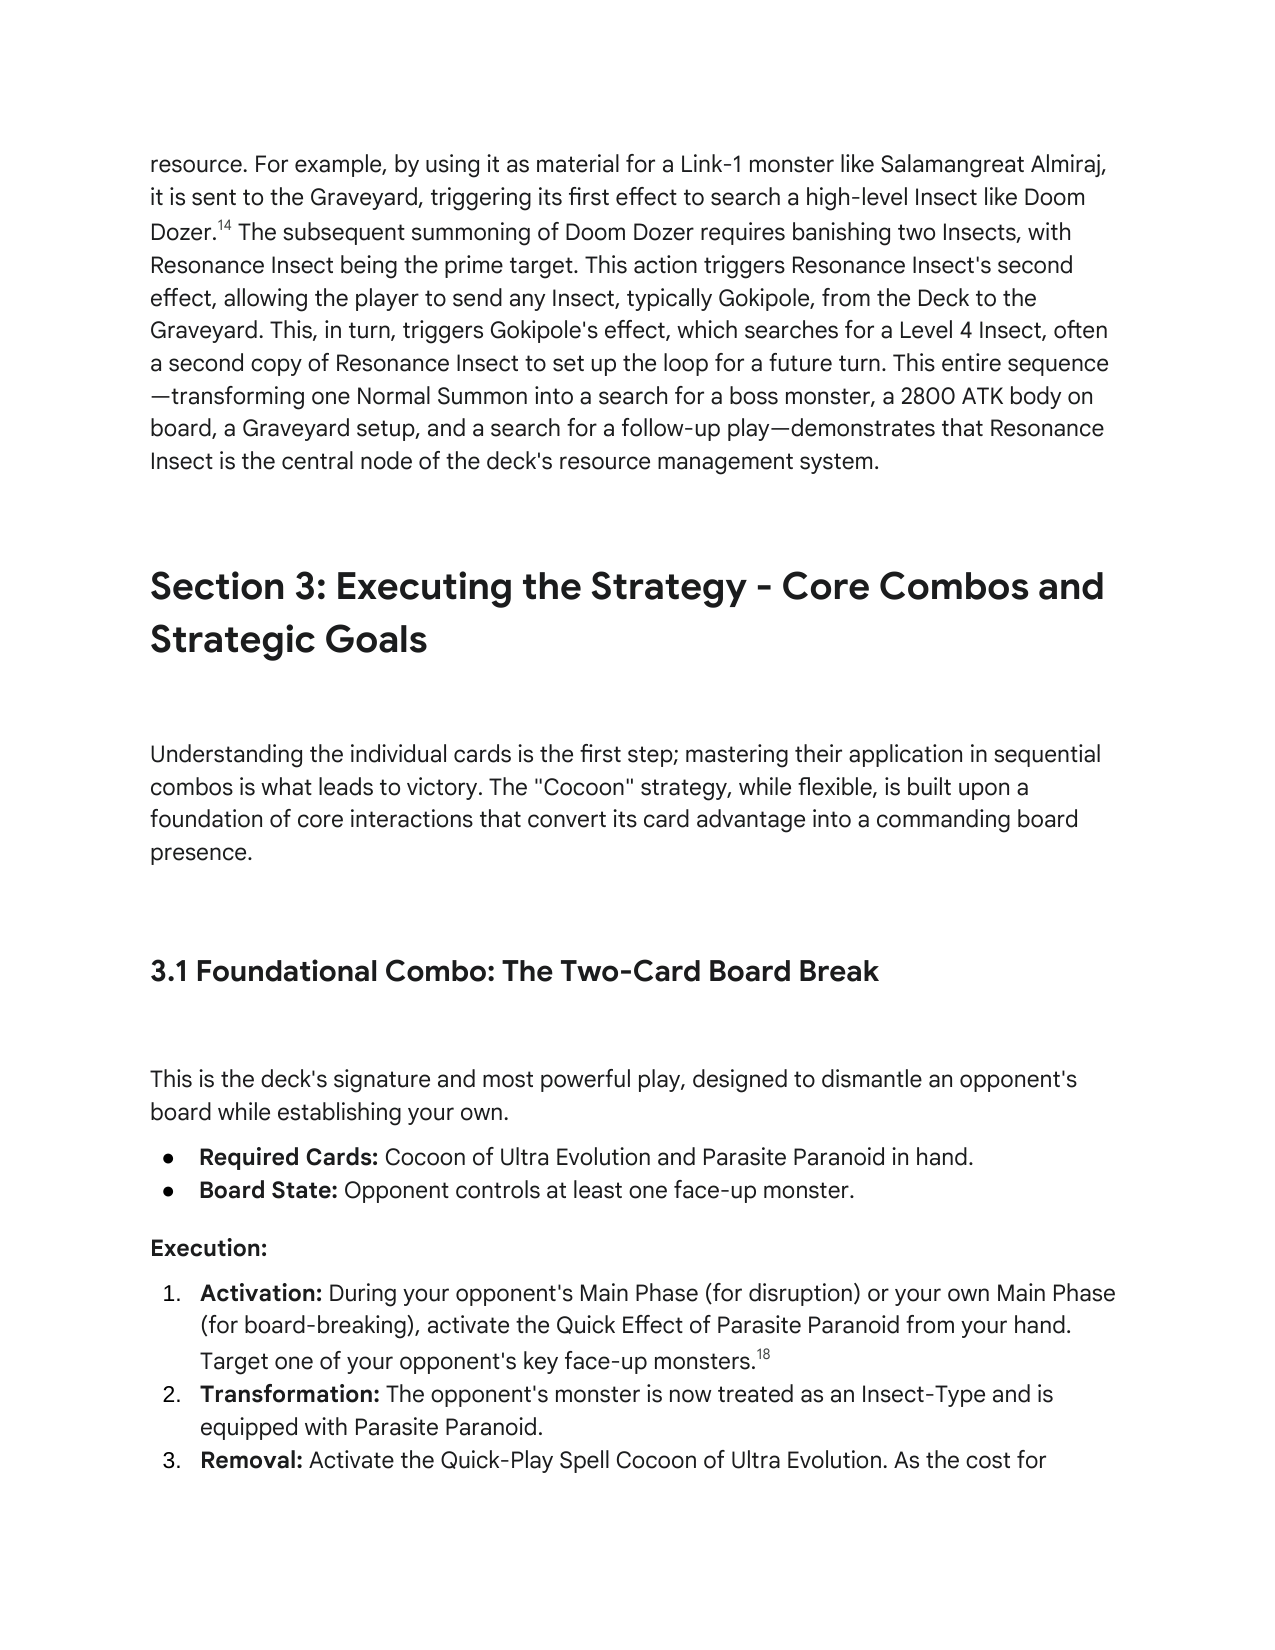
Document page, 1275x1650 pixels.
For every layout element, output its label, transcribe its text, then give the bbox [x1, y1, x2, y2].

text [150, 150, 1125, 476]
text This is the deck's signature and most powerful play, designed to dismantle an opponent's board while establishing your own. [150, 1066, 1125, 1127]
subtitle 3.1 Foundational Combo: The Two-Card Board Break [150, 954, 1125, 990]
list Transformation: The opponent's monster is now treated as an Insect-Type and is equipped with Parasite Paranoid. [162, 1381, 1125, 1442]
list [162, 1446, 1125, 1475]
list Required Cards: Cocoon of Ultra Evolution and Parasite Paranoid in hand. [161, 1143, 1125, 1172]
list Activation: During your opponent's Main Phase (for disruption) or your own Main Phase (for board-breaking), activate the Quick Effect of Parasite Paranoid from your hand. Target one of your opponent's key face-up monsters.18 [162, 1279, 1125, 1376]
list Board State: Opponent controls at least one face-up monster. [161, 1176, 1125, 1205]
text Execution: [150, 1234, 1125, 1263]
subtitle Section 3: Executing the Strategy - Core Combos and Strategic Goals [150, 563, 1125, 663]
text Understanding the individual cards is the first step; mastering their application in sequential combos is what leads to victory. The "Cocoon" strategy, while flexible, is built upon a foundation of core interactions that convert its card advantage into a commanding board presence. [150, 740, 1125, 867]
